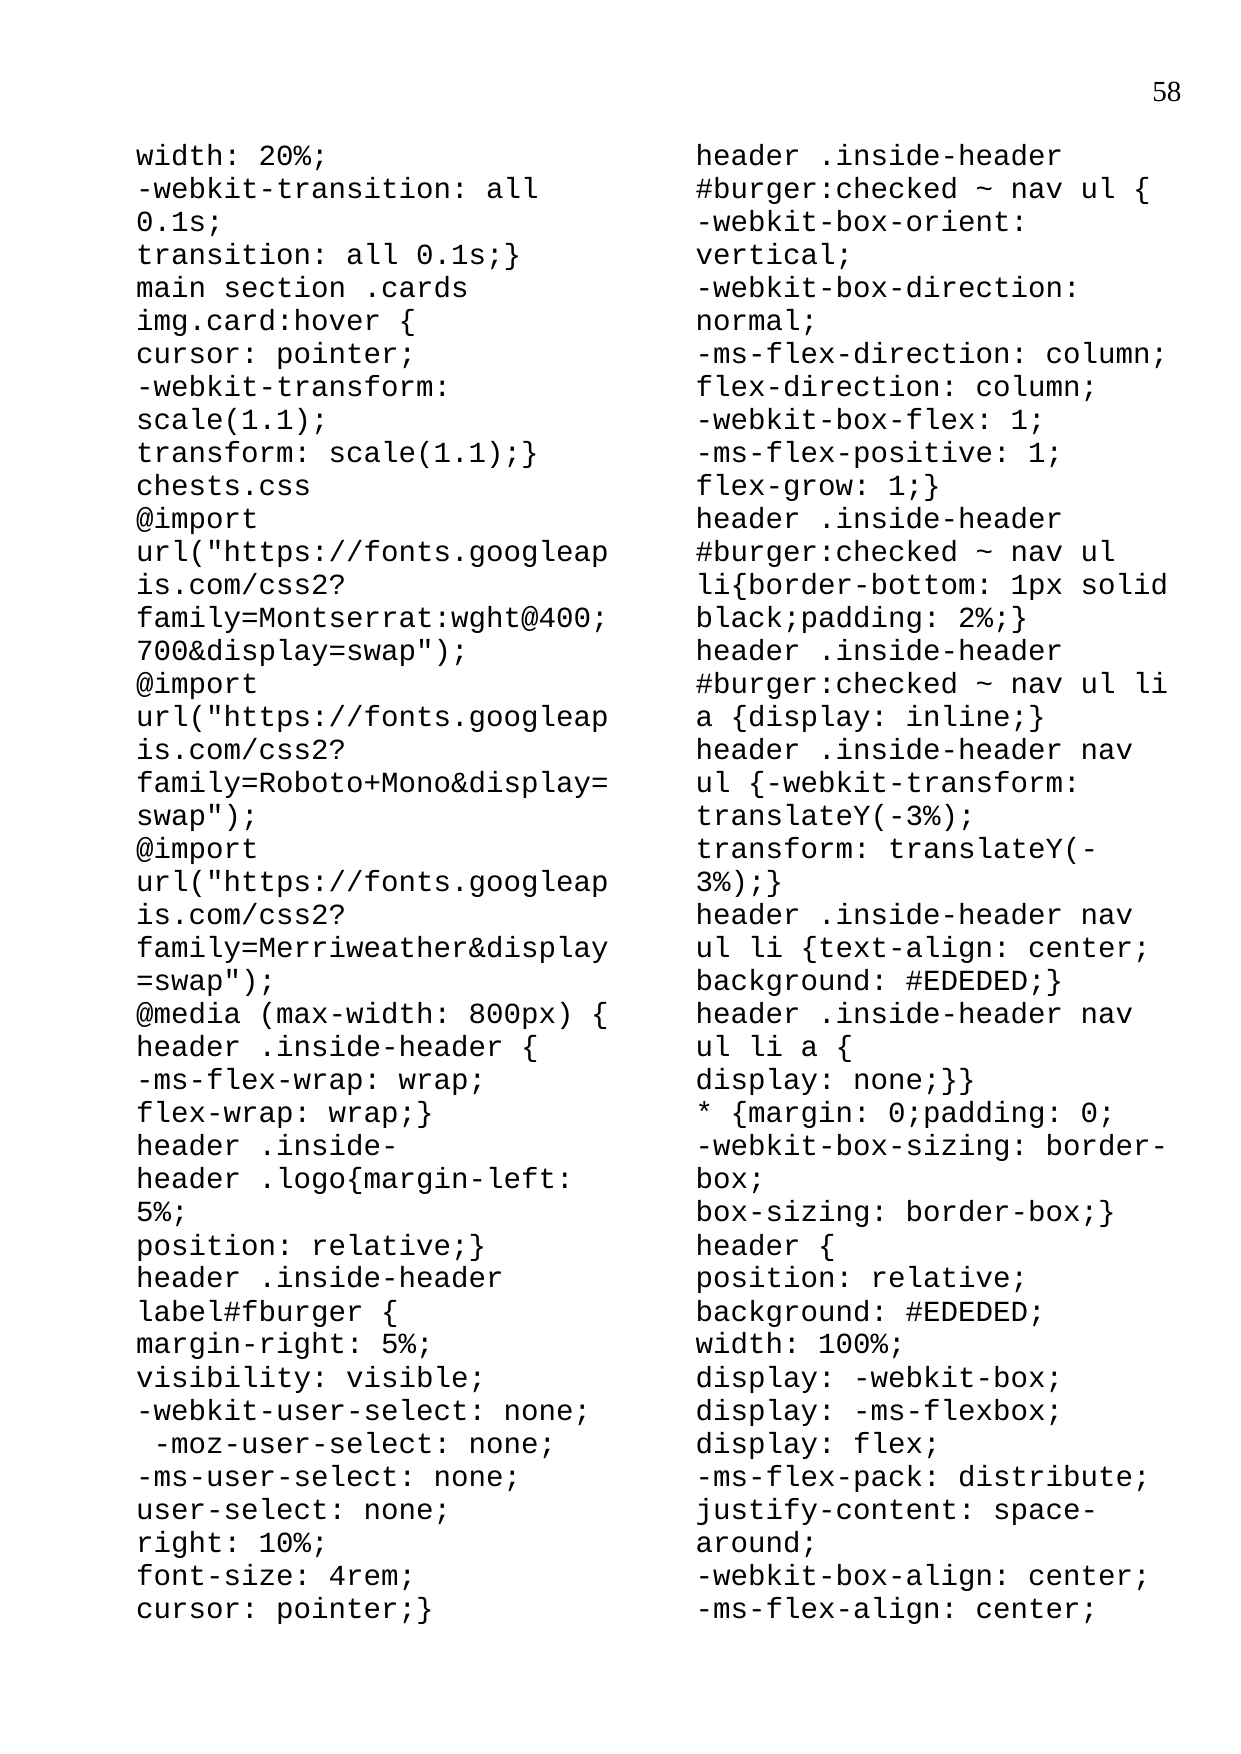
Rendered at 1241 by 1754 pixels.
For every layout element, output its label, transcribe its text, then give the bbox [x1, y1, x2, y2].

text header .inside-header { [136, 1032, 622, 1066]
text @import url("https://fonts.googleapis.com/css2?family=Merriweather&display=swap"); [136, 834, 622, 999]
text header .inside-header nav ul {-webkit-transform: translateY(-3%); [695, 735, 1181, 834]
text @import url("https://fonts.googleapis.com/css2?family=Montserrat:wght@400;700&display=swap"); [136, 504, 622, 669]
text font-size: 4rem; [136, 1561, 622, 1594]
text header .inside-header .logo{margin-left: 5%; [136, 1132, 622, 1231]
text -webkit-transition: all 0.1s; [136, 174, 622, 240]
text right: 10%; [136, 1528, 622, 1561]
text user-select: none; [136, 1495, 622, 1528]
text chests.css [136, 471, 622, 504]
text display: flex; [695, 1429, 1181, 1462]
text -webkit-user-select: none; [136, 1396, 622, 1429]
text -webkit-box-flex: 1; [695, 405, 1181, 438]
text display: none;}} [695, 1066, 1181, 1098]
text -webkit-box-orient: vertical; [695, 207, 1181, 273]
text -ms-flex-pack: distribute; [695, 1462, 1181, 1495]
text @import url("https://fonts.googleapis.com/css2?family=Roboto+Mono&display=swap"); [136, 669, 622, 834]
text -ms-flex-positive: 1; [695, 438, 1181, 471]
text display: -webkit-box; [695, 1363, 1181, 1396]
text justify-content: space-around; [695, 1495, 1181, 1561]
text -ms-flex-wrap: wrap; [136, 1066, 622, 1098]
text margin-right: 5%; [136, 1330, 622, 1363]
text transform: scale(1.1);} [136, 438, 622, 471]
text main section .cards img.card:hover { [136, 273, 622, 339]
text -webkit-transform: scale(1.1); [136, 372, 622, 438]
text background: #EDEDED;} [695, 966, 1181, 999]
text box-sizing: border-box;} [695, 1198, 1181, 1231]
text flex-grow: 1;} [695, 471, 1181, 504]
text width: 100%; [695, 1330, 1181, 1363]
text visibility: visible; [136, 1363, 622, 1396]
text -moz-user-select: none; [136, 1429, 622, 1462]
text position: relative;} [136, 1231, 622, 1264]
text flex-direction: column; [695, 372, 1181, 405]
text header { [695, 1231, 1181, 1264]
text header .inside-header #burger:checked ~ nav ul li{border-bottom: 1px solid black;padding: 2%;} [695, 504, 1181, 636]
text flex-wrap: wrap;} [136, 1098, 622, 1132]
text * {margin: 0;padding: 0; [695, 1098, 1181, 1132]
text header .inside-header #burger:checked ~ nav ul { [695, 141, 1181, 207]
text header .inside-header label#fburger { [136, 1264, 622, 1330]
text cursor: pointer; [136, 339, 622, 372]
text -webkit-box-direction: normal; [695, 273, 1181, 339]
text @media (max-width: 800px) { [136, 999, 622, 1032]
text -webkit-box-sizing: border-box; [695, 1132, 1181, 1198]
text transition: all 0.1s;} [136, 240, 622, 273]
text header .inside-header nav ul li a { [695, 999, 1181, 1066]
text transform: translateY(-3%);} [695, 834, 1181, 900]
text -ms-flex-direction: column; [695, 339, 1181, 372]
text display: -ms-flexbox; [695, 1396, 1181, 1429]
text header .inside-header #burger:checked ~ nav ul li a {display: inline;} [695, 636, 1181, 735]
text cursor: pointer;} [136, 1594, 622, 1627]
text position: relative; [695, 1264, 1181, 1297]
text -webkit-box-align: center; [695, 1561, 1181, 1594]
text -ms-user-select: none; [136, 1462, 622, 1495]
text -ms-flex-align: center; [695, 1594, 1181, 1627]
text width: 20%; [136, 141, 622, 174]
text header .inside-header nav ul li {text-align: center; [695, 900, 1181, 966]
text background: #EDEDED; [695, 1297, 1181, 1330]
